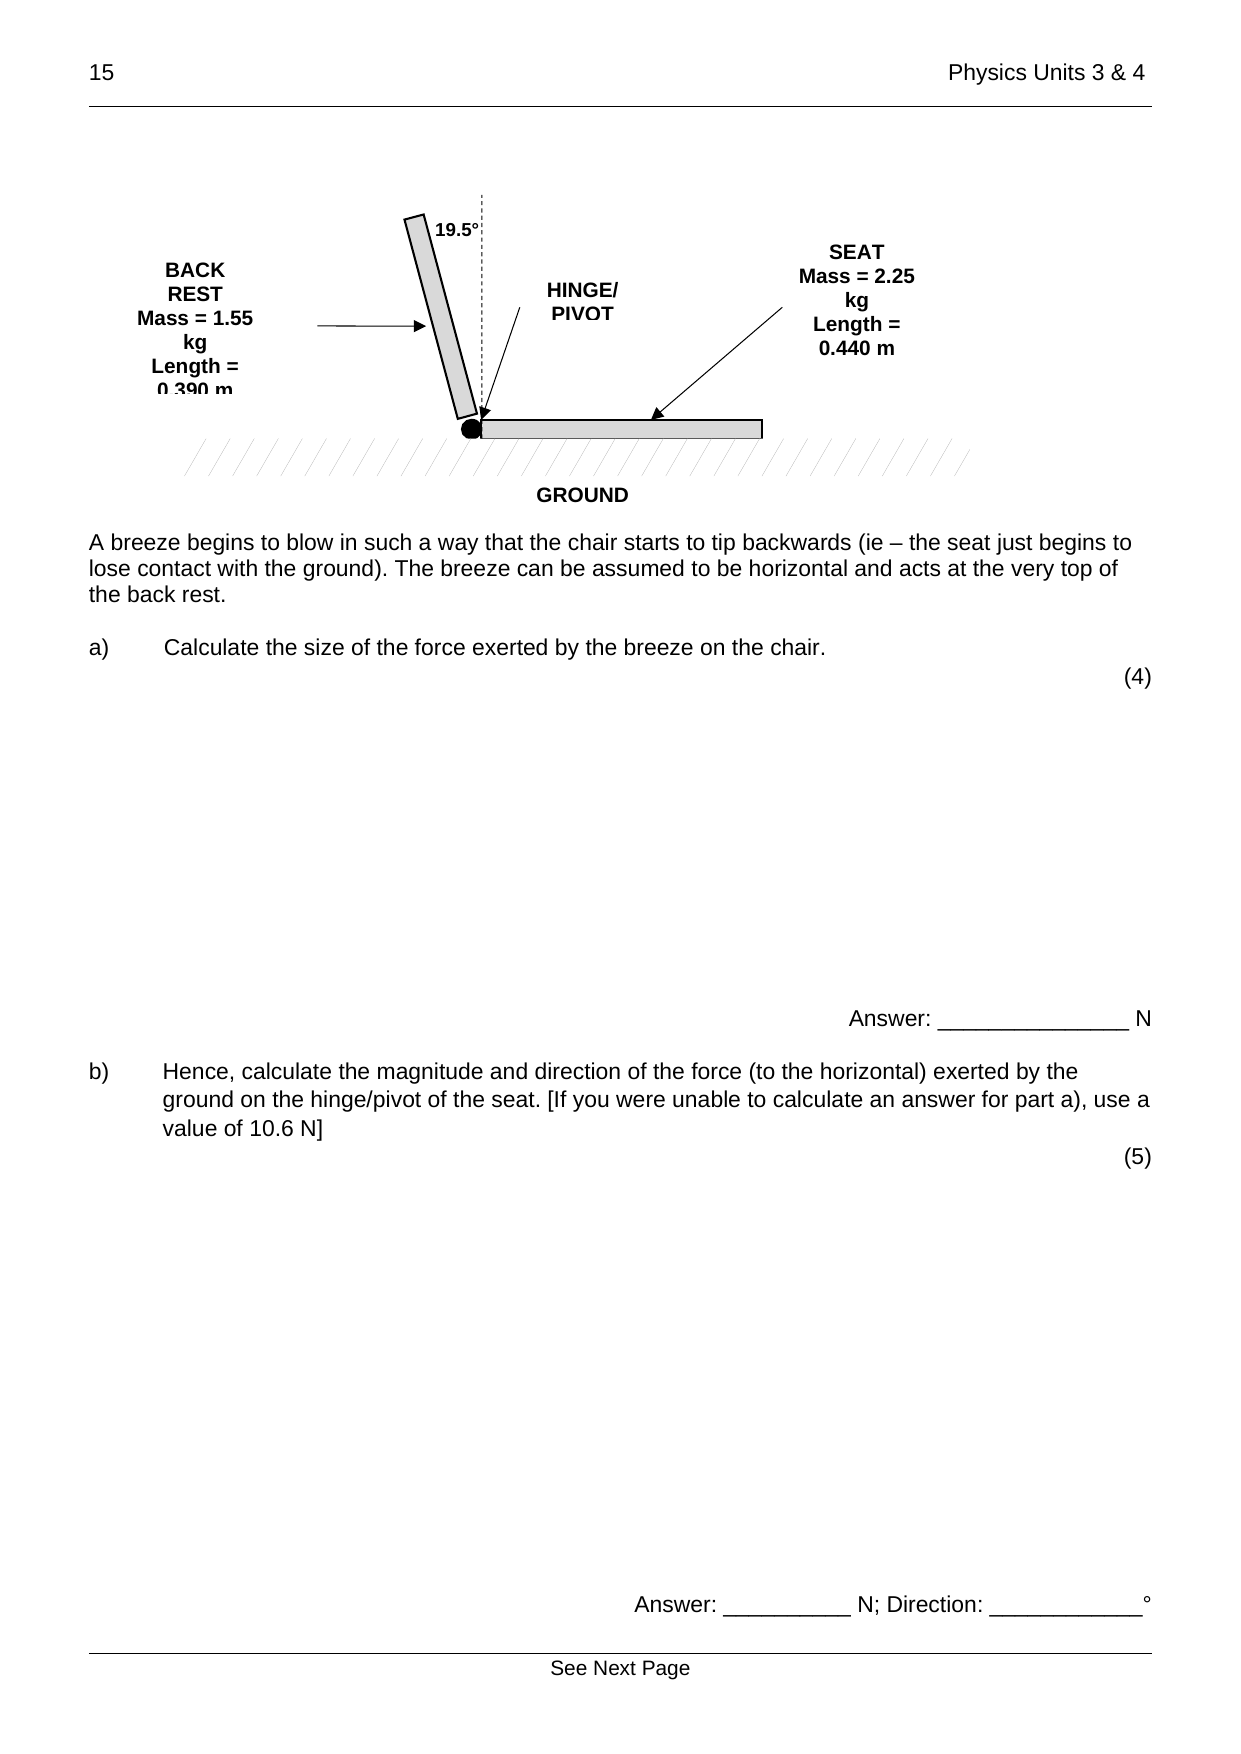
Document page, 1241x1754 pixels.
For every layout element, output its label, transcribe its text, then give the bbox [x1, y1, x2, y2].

list (4) [164, 663, 1152, 689]
list Answer: _______________ N [164, 1005, 1152, 1032]
text A breeze begins to blow in such a way that the chair starts to tip backwards (ie – the seat just begins to lose contact with the ground). The breeze can be assumed to be horizontal and acts at the very top of the back rest. [89, 529, 1152, 608]
list Answer: __________ N; Direction: ____________° [164, 1591, 1152, 1618]
list b) Hence, calculate the magnitude and direction of the force (to the horizontal) exerted by the ground on the hinge/pivot of the seat. [If you were unable to calculate an answer for part a), use a value of 10.6 N] [89, 1058, 1152, 1141]
list Calculate the size of the force exerted by the breeze on the chair. [89, 634, 1152, 661]
list (5) [164, 1143, 1152, 1169]
